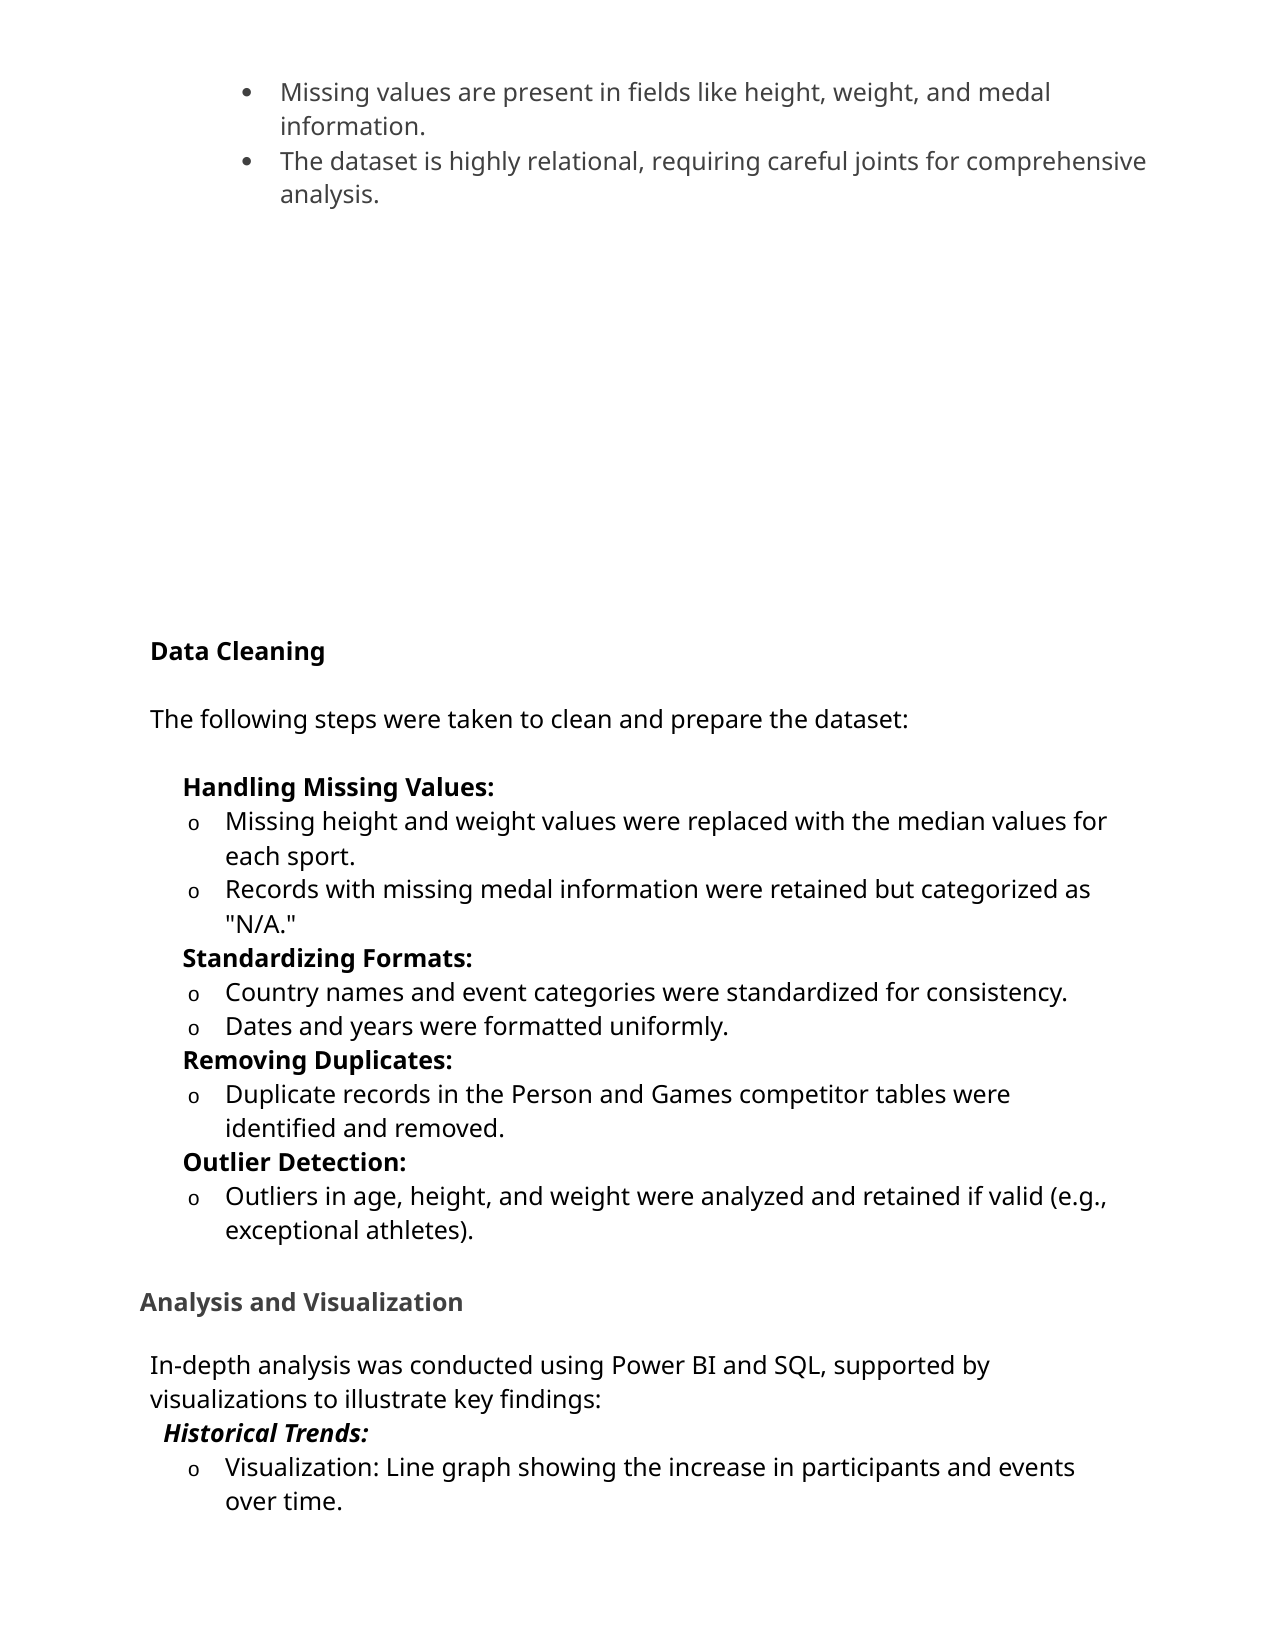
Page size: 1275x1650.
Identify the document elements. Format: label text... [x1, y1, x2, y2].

list The dataset is highly relational, requiring careful joints for comprehensive analysis. [242, 143, 1200, 211]
list Country names and event categories were standardized for consistency. [187, 974, 1125, 1008]
list Visualization: Line graph showing the increase in participants and events over time. [187, 1450, 1125, 1518]
text Historical Trends: [150, 1416, 1125, 1450]
text Analysis and Visualization [75, 1284, 1200, 1318]
text Data Cleaning [150, 634, 1125, 668]
text In-depth analysis was conducted using Power BI and SQL, supported by visualizations to illustrate key findings: [150, 1348, 1125, 1416]
list Missing values are present in fields like height, weight, and medal information. [242, 75, 1200, 143]
list Duplicate records in the Person and Games competitor tables were identified and removed. [187, 1077, 1125, 1145]
text Outlier Detection: [150, 1145, 1125, 1179]
list Records with missing medal information were retained but categorized as "N/A." [187, 872, 1125, 940]
text Handling Missing Values: [150, 770, 1125, 804]
list Outliers in age, height, and weight were analyzed and retained if valid (e.g., exceptional athletes). [187, 1179, 1125, 1247]
list Missing height and weight values were replaced with the median values for each sport. [187, 804, 1125, 872]
text The following steps were taken to clean and prepare the dataset: [150, 702, 1125, 736]
list Dates and years were formatted uniformly. [187, 1008, 1125, 1042]
text Removing Duplicates: [150, 1042, 1125, 1077]
text Standardizing Formats: [150, 940, 1125, 974]
